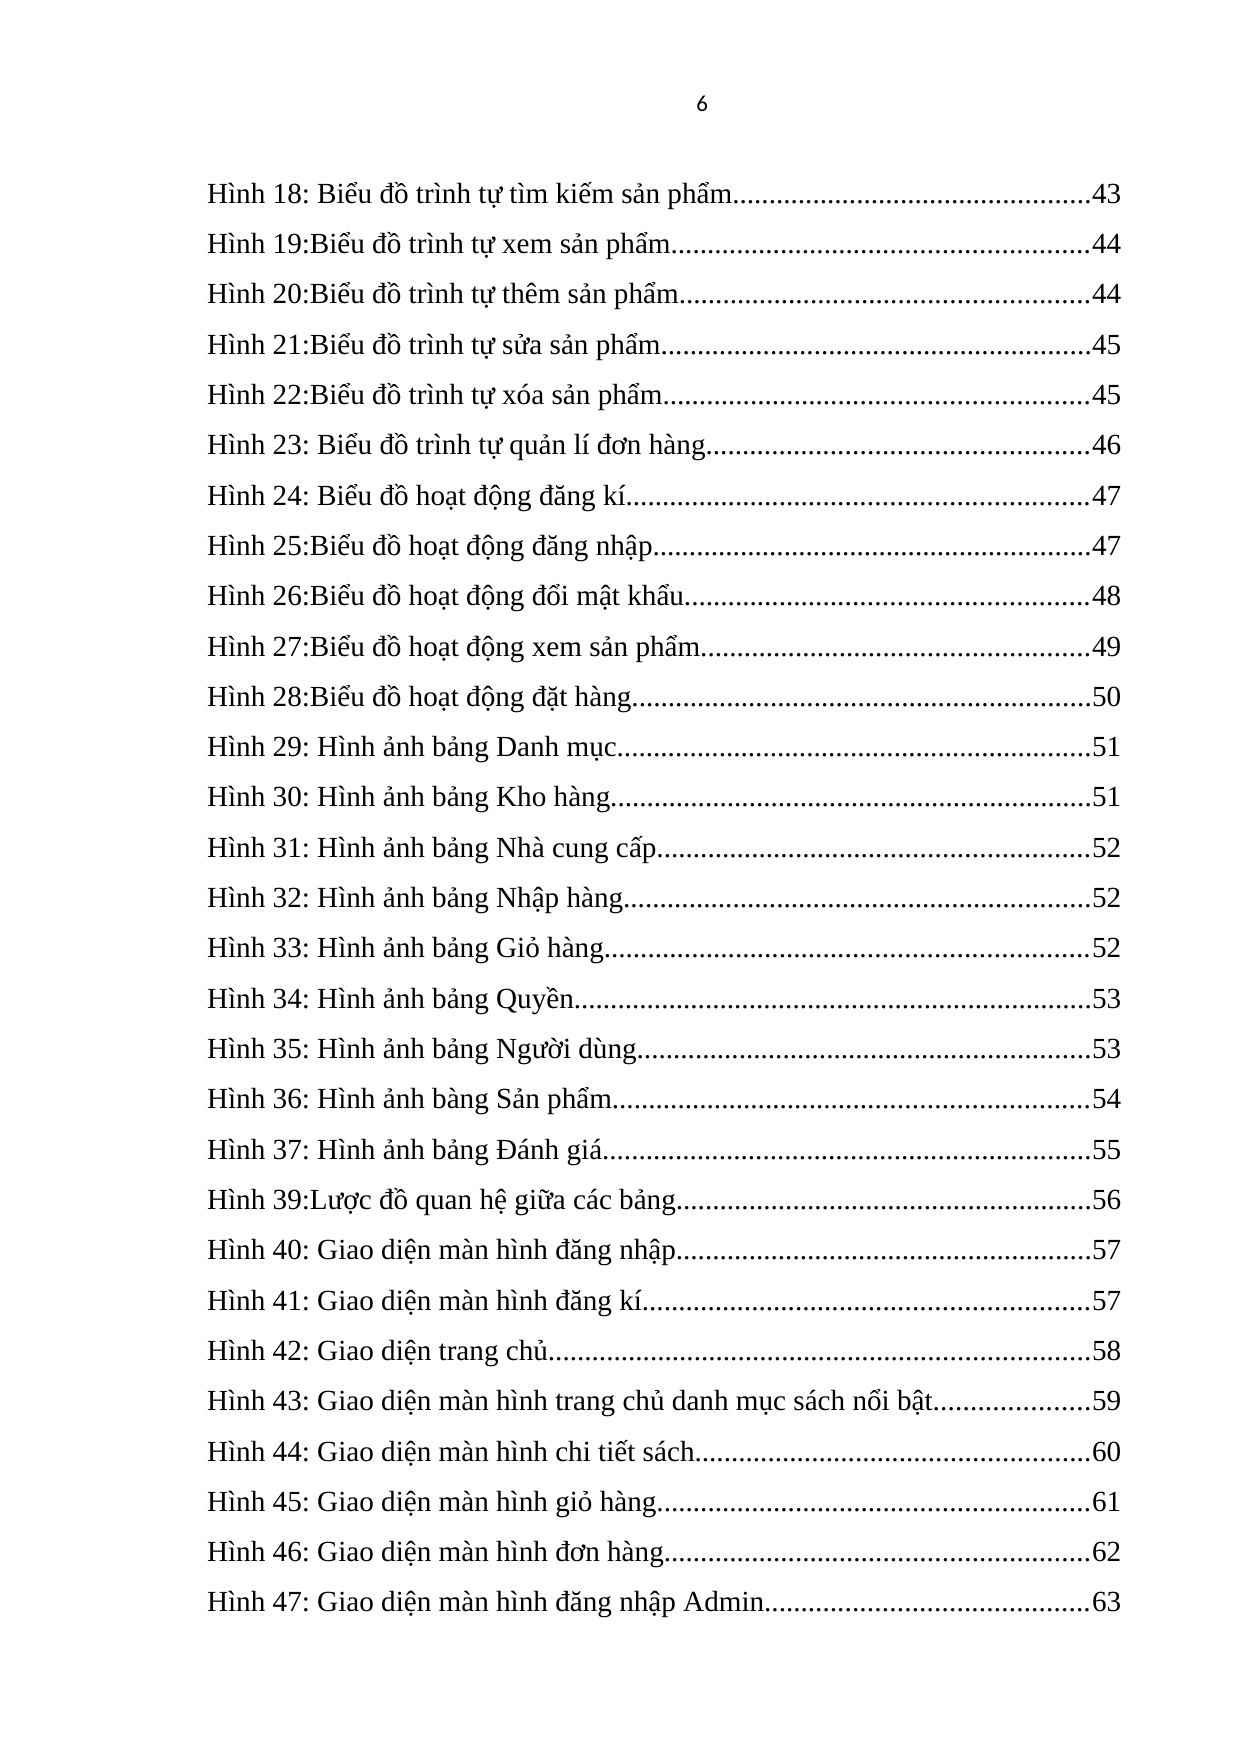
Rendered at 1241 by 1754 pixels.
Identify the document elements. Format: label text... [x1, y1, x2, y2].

text Hình 27:Biểu đồ hoạt động xem sản phẩm 49 [207, 629, 1122, 662]
text Hình 29: Hình ảnh bảng Danh mục 51 [207, 729, 1122, 763]
text Hình 43: Giao diện màn hình trang chủ danh mục sách nổi bật 59 [207, 1383, 1122, 1417]
text Hình 35: Hình ảnh bảng Người dùng 53 [207, 1031, 1122, 1065]
text Hình 36: Hình ảnh bàng Sản phẩm 54 [207, 1081, 1122, 1115]
text Hình 40: Giao diện màn hình đăng nhập 57 [207, 1232, 1122, 1266]
text Hình 33: Hình ảnh bảng Giỏ hàng 52 [207, 931, 1122, 964]
text Hình 23: Biểu đồ trình tự quản lí đơn hàng 46 [207, 427, 1122, 461]
text Hình 26:Biểu đồ hoạt động đổi mật khẩu 48 [207, 578, 1122, 612]
text Hình 30: Hình ảnh bảng Kho hàng 51 [207, 779, 1122, 813]
text Hình 41: Giao diện màn hình đăng kí 57 [207, 1283, 1122, 1316]
text Hình 47: Giao diện màn hình đăng nhập Admin 63 [207, 1584, 1122, 1618]
text Hình 44: Giao diện màn hình chi tiết sách 60 [207, 1434, 1122, 1467]
text Hình 21:Biểu đồ trình tự sửa sản phẩm 45 [207, 327, 1122, 360]
text Hình 34: Hình ảnh bảng Quyền 53 [207, 981, 1122, 1014]
text Hình 32: Hình ảnh bảng Nhập hàng 52 [207, 880, 1122, 914]
text Hình 42: Giao diện trang chủ 58 [207, 1333, 1122, 1367]
text Hình 18: Biểu đồ trình tự tìm kiếm sản phẩm 43 [207, 176, 1122, 209]
text Hình 25:Biểu đồ hoạt động đăng nhập 47 [207, 528, 1122, 562]
text Hình 22:Biểu đồ trình tự xóa sản phẩm 45 [207, 377, 1122, 411]
text Hình 24: Biểu đồ hoạt động đăng kí 47 [207, 478, 1122, 511]
text Hình 31: Hình ảnh bảng Nhà cung cấp 52 [207, 830, 1122, 863]
text Hình 20:Biểu đồ trình tự thêm sản phẩm 44 [207, 276, 1122, 310]
text Hình 45: Giao diện màn hình giỏ hàng 61 [207, 1484, 1122, 1517]
text Hình 19:Biểu đồ trình tự xem sản phẩm 44 [207, 226, 1122, 260]
text Hình 28:Biểu đồ hoạt động đặt hàng 50 [207, 679, 1122, 712]
text Hình 37: Hình ảnh bảng Đánh giá 55 [207, 1132, 1122, 1165]
text Hình 46: Giao diện màn hình đơn hàng 62 [207, 1534, 1122, 1568]
text Hình 39:Lược đồ quan hệ giữa các bảng 56 [207, 1182, 1122, 1216]
